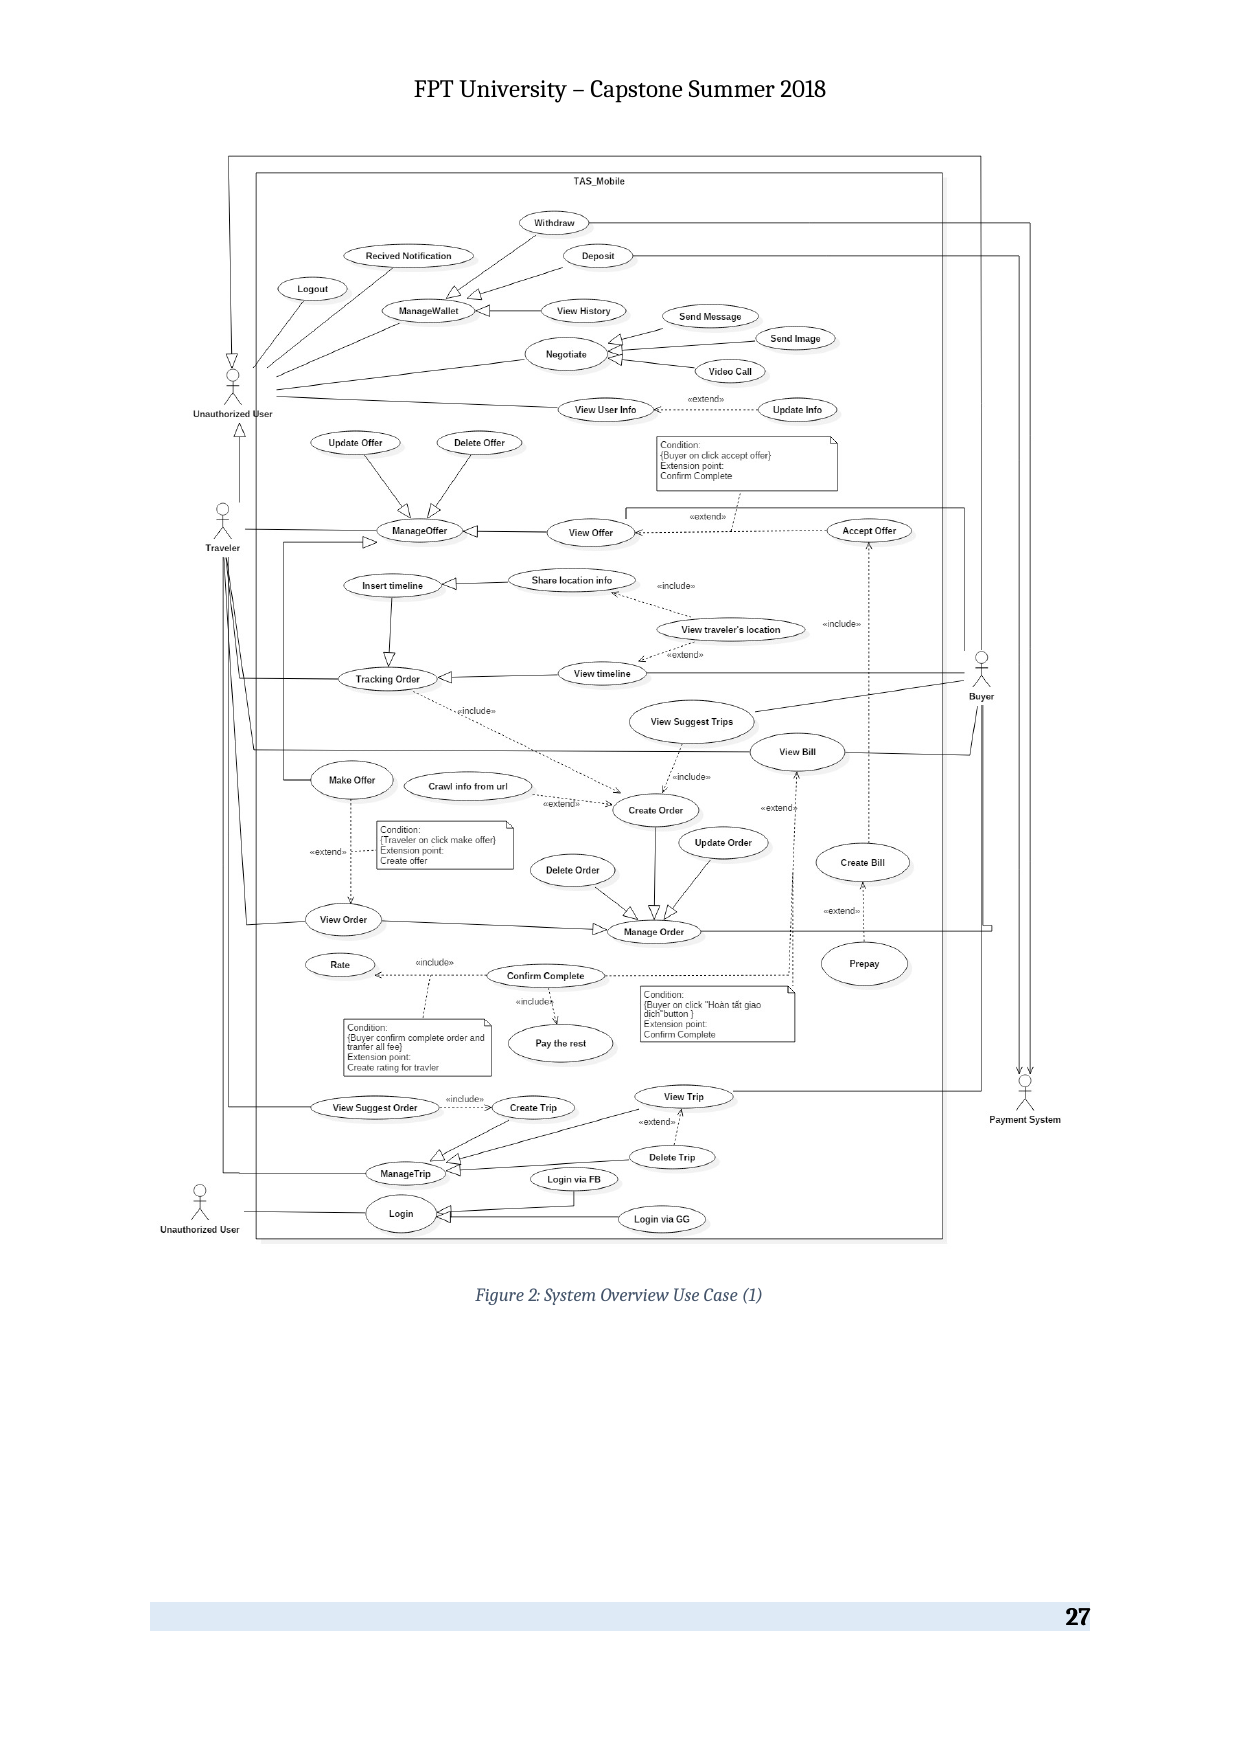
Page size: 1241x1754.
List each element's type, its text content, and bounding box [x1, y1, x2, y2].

picture [150, 150, 1091, 1266]
text Figure 2: System Overview Use Case (1) [150, 1284, 1090, 1306]
